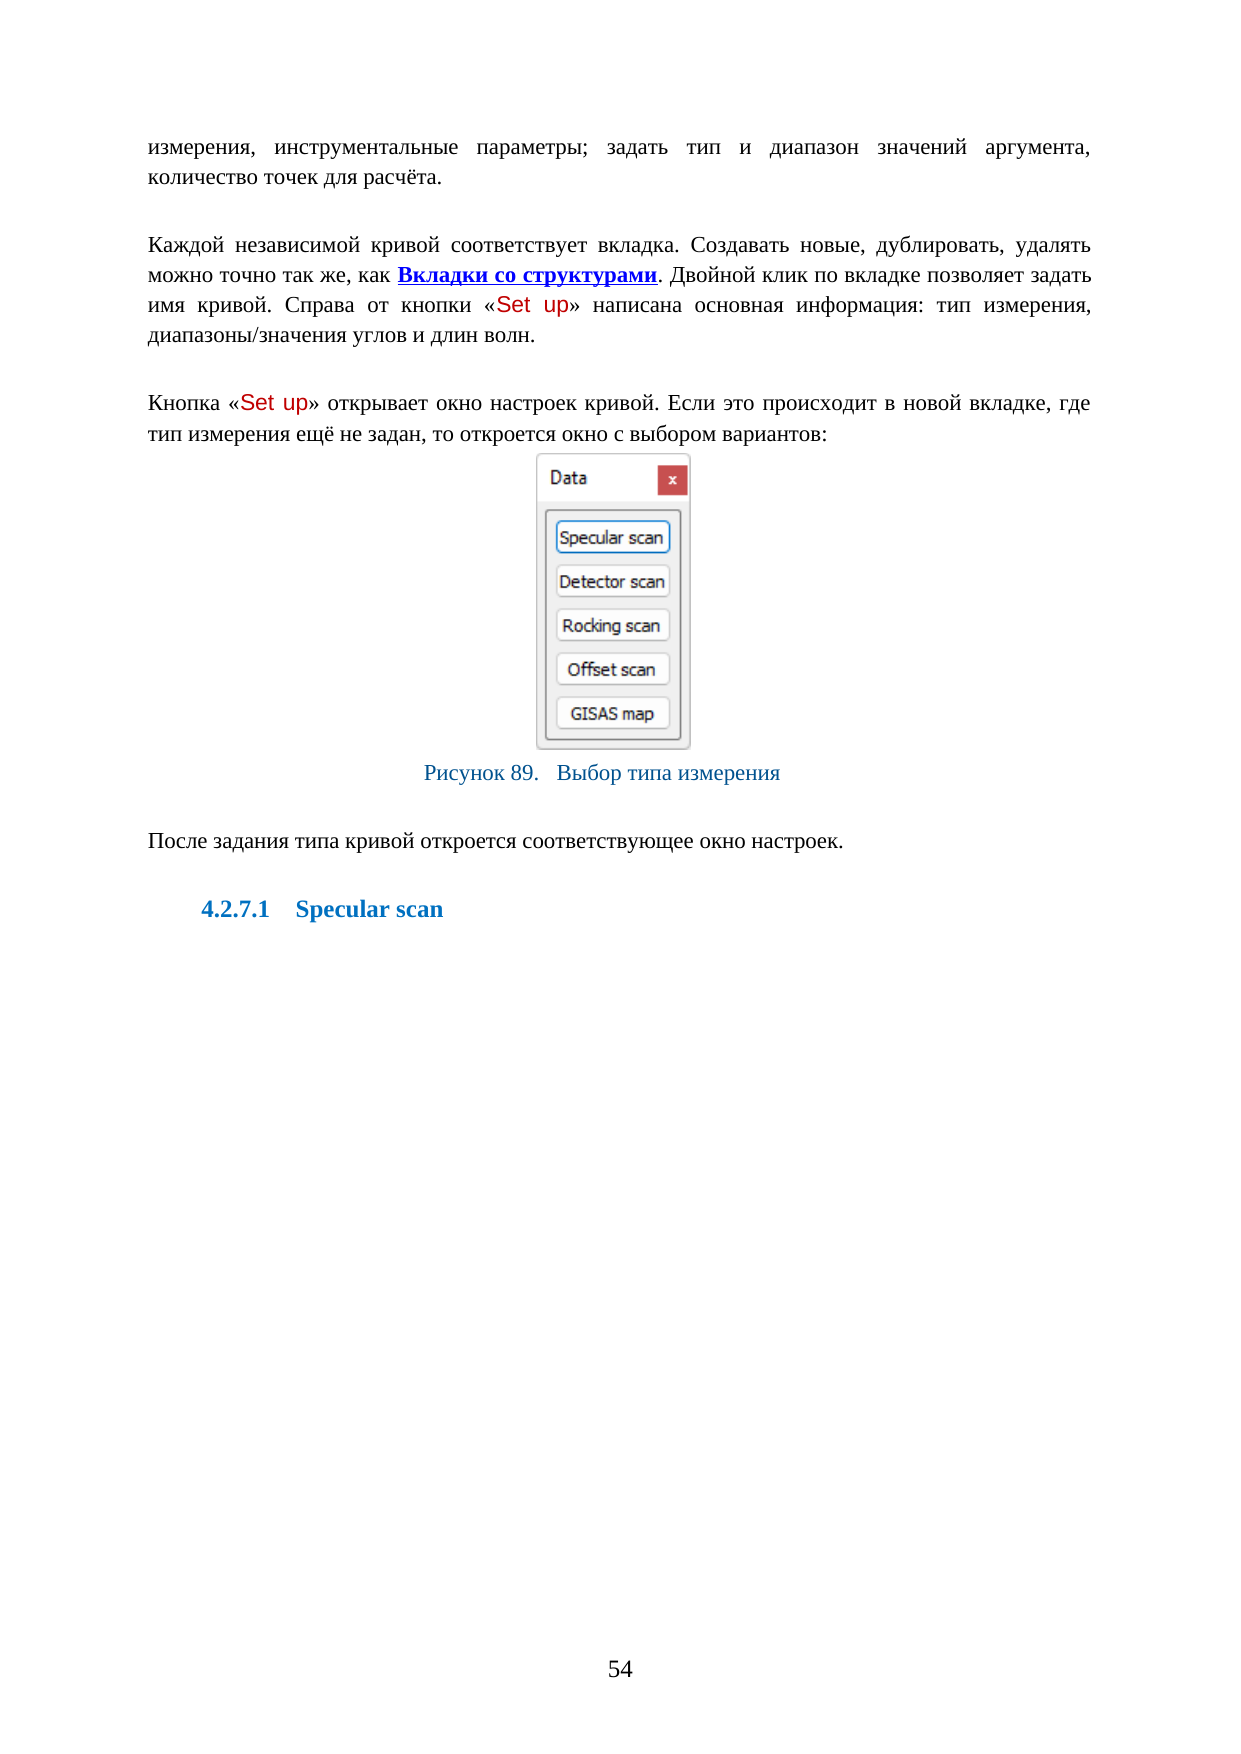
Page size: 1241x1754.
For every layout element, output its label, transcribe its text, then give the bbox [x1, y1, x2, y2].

text Кнопка «Set up» открывает окно настроек кривой. Если это происходит в новой вкладке, где тип измерения ещё не задан, то откроется окно с выбором вариантов: [148, 389, 1093, 446]
picture [536, 453, 691, 750]
list Выбор типа измерения [178, 487, 1093, 786]
subtitle Specular scan [201, 894, 1093, 923]
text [148, 133, 1093, 189]
text Каждой независимой кривой соответствует вкладка. Создавать новые, дублировать, удалять можно точно так же, как Вкладки со структурами. Двойной клик по вкладке позволяет задать имя кривой. Справа от кнопки «Set up» написана основная информация: тип измерения, диапазоны/значения углов и длин волн. [148, 231, 1093, 348]
text После задания типа кривой откроется соответствующее окно настроек. [148, 827, 1093, 853]
